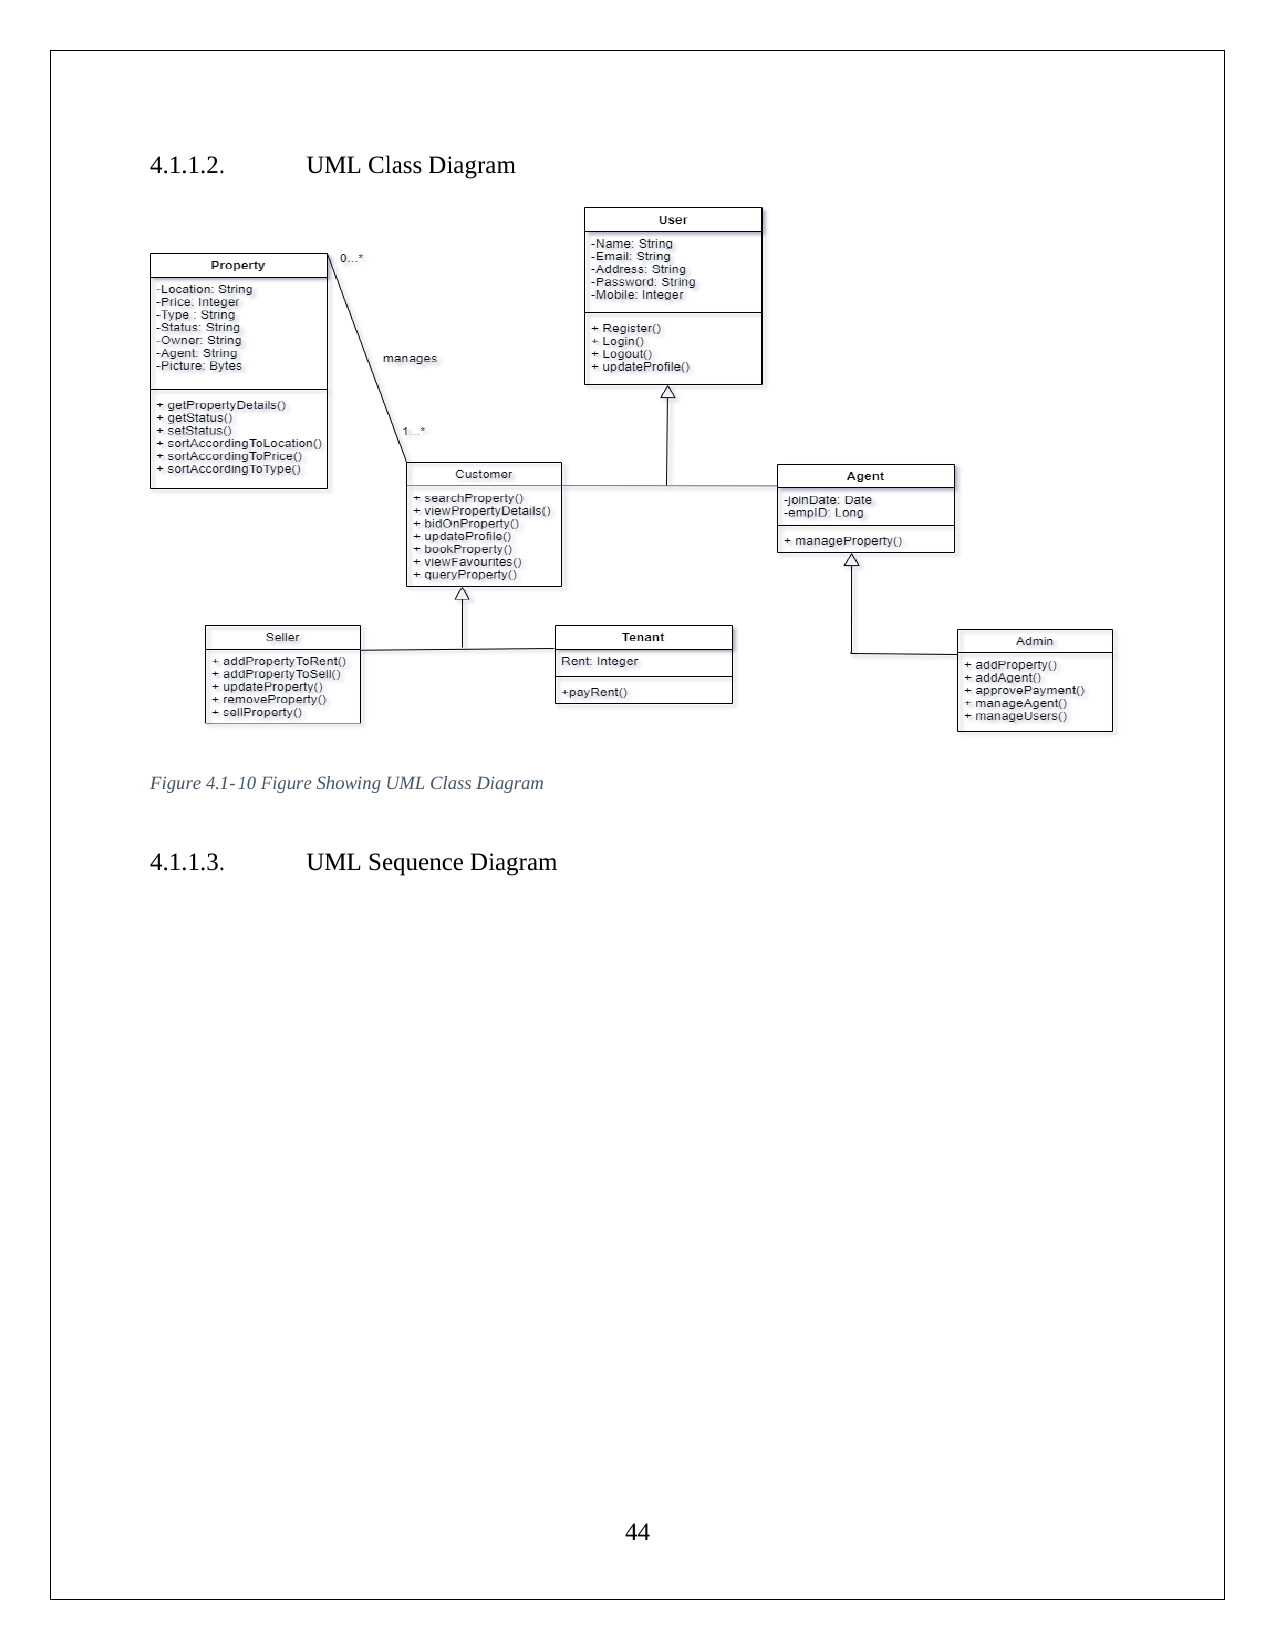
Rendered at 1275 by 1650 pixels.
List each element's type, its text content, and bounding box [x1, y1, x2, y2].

subtitle UML Class Diagram [150, 150, 1125, 179]
subtitle UML Sequence Diagram [150, 847, 1125, 876]
picture [150, 207, 1125, 744]
